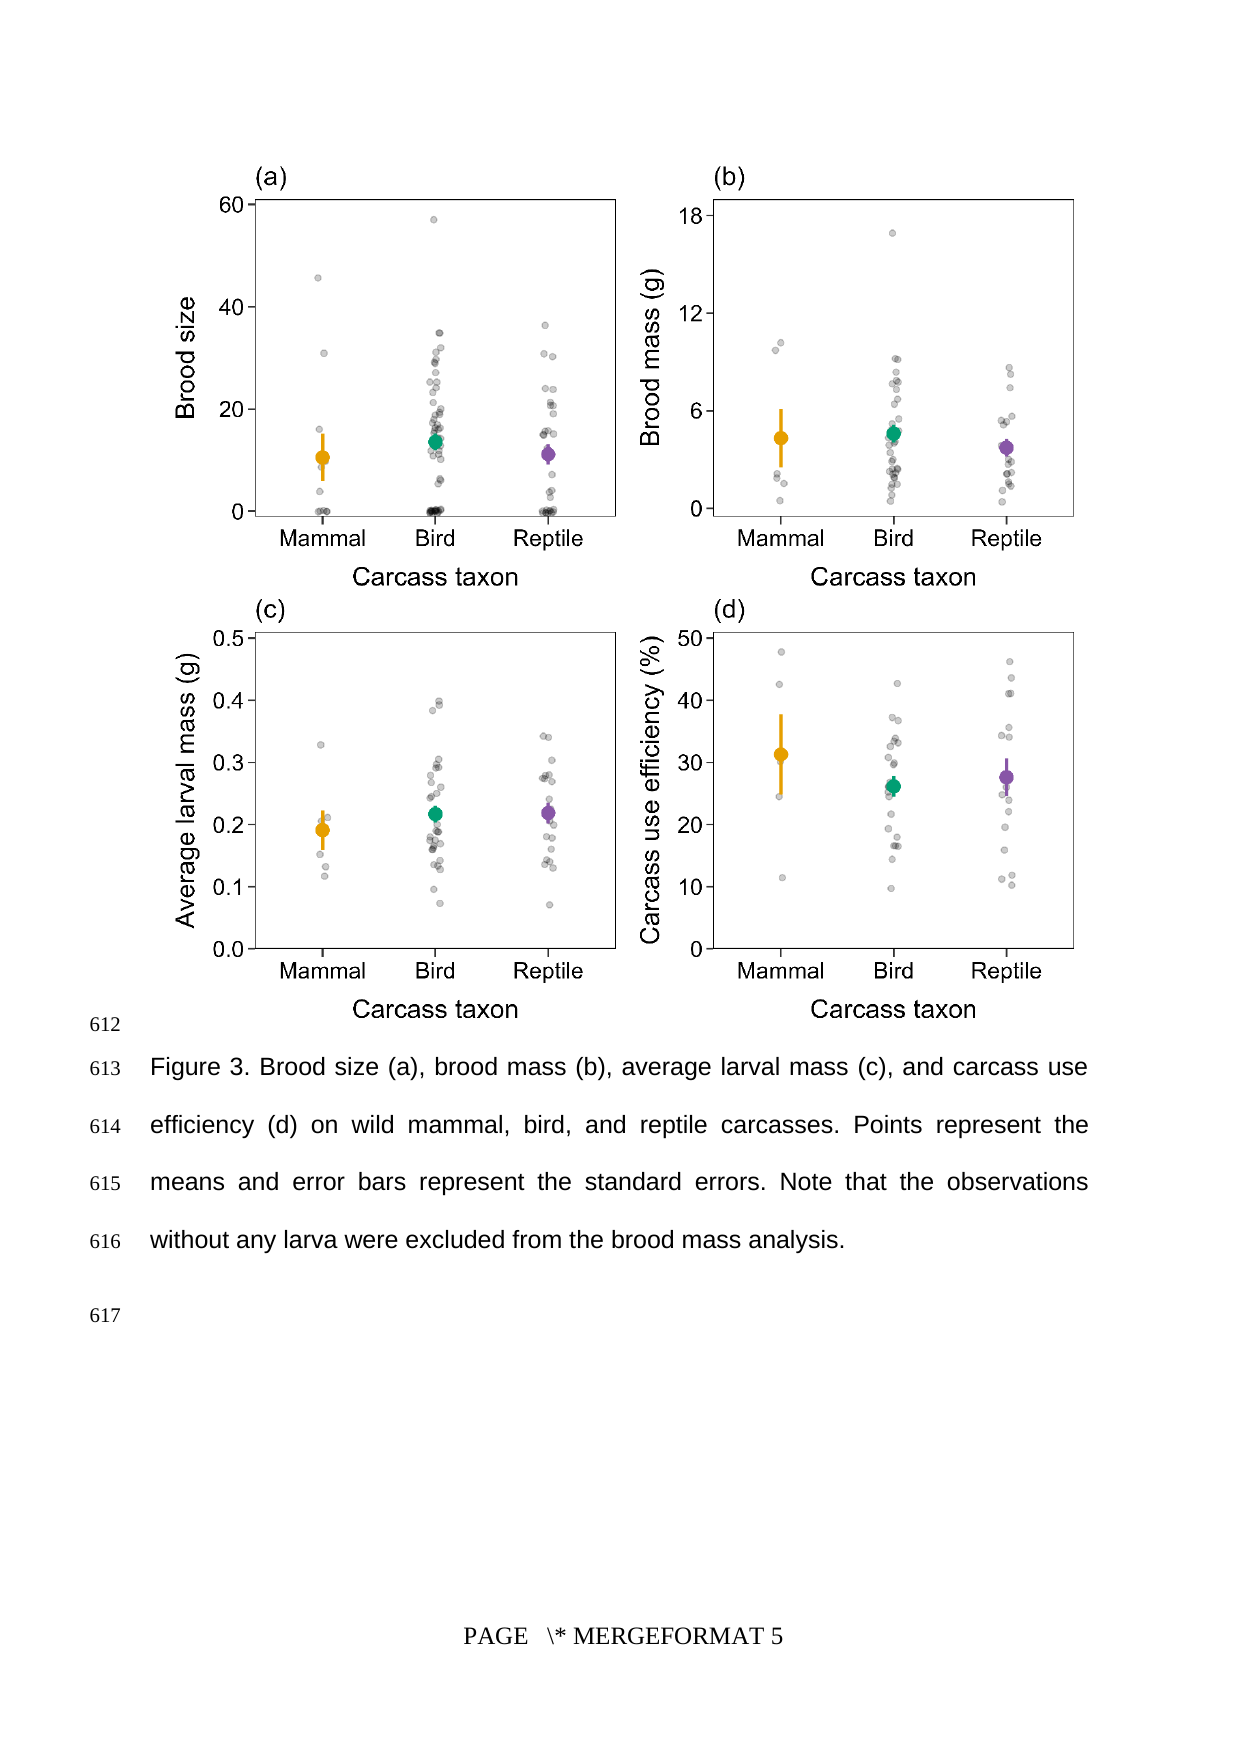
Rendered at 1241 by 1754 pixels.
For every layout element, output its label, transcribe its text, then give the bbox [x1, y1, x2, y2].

picture [150, 150, 1091, 1032]
text Figure 3. Brood size (a), brood mass (b), average larval mass (c), and carcass use efficiency (d) on wild mammal, bird, and reptile carcasses. Points represent the means and error bars represent the standard errors. Note that the observations without any larva were excluded from the brood mass analysis. [150, 1052, 1090, 1254]
